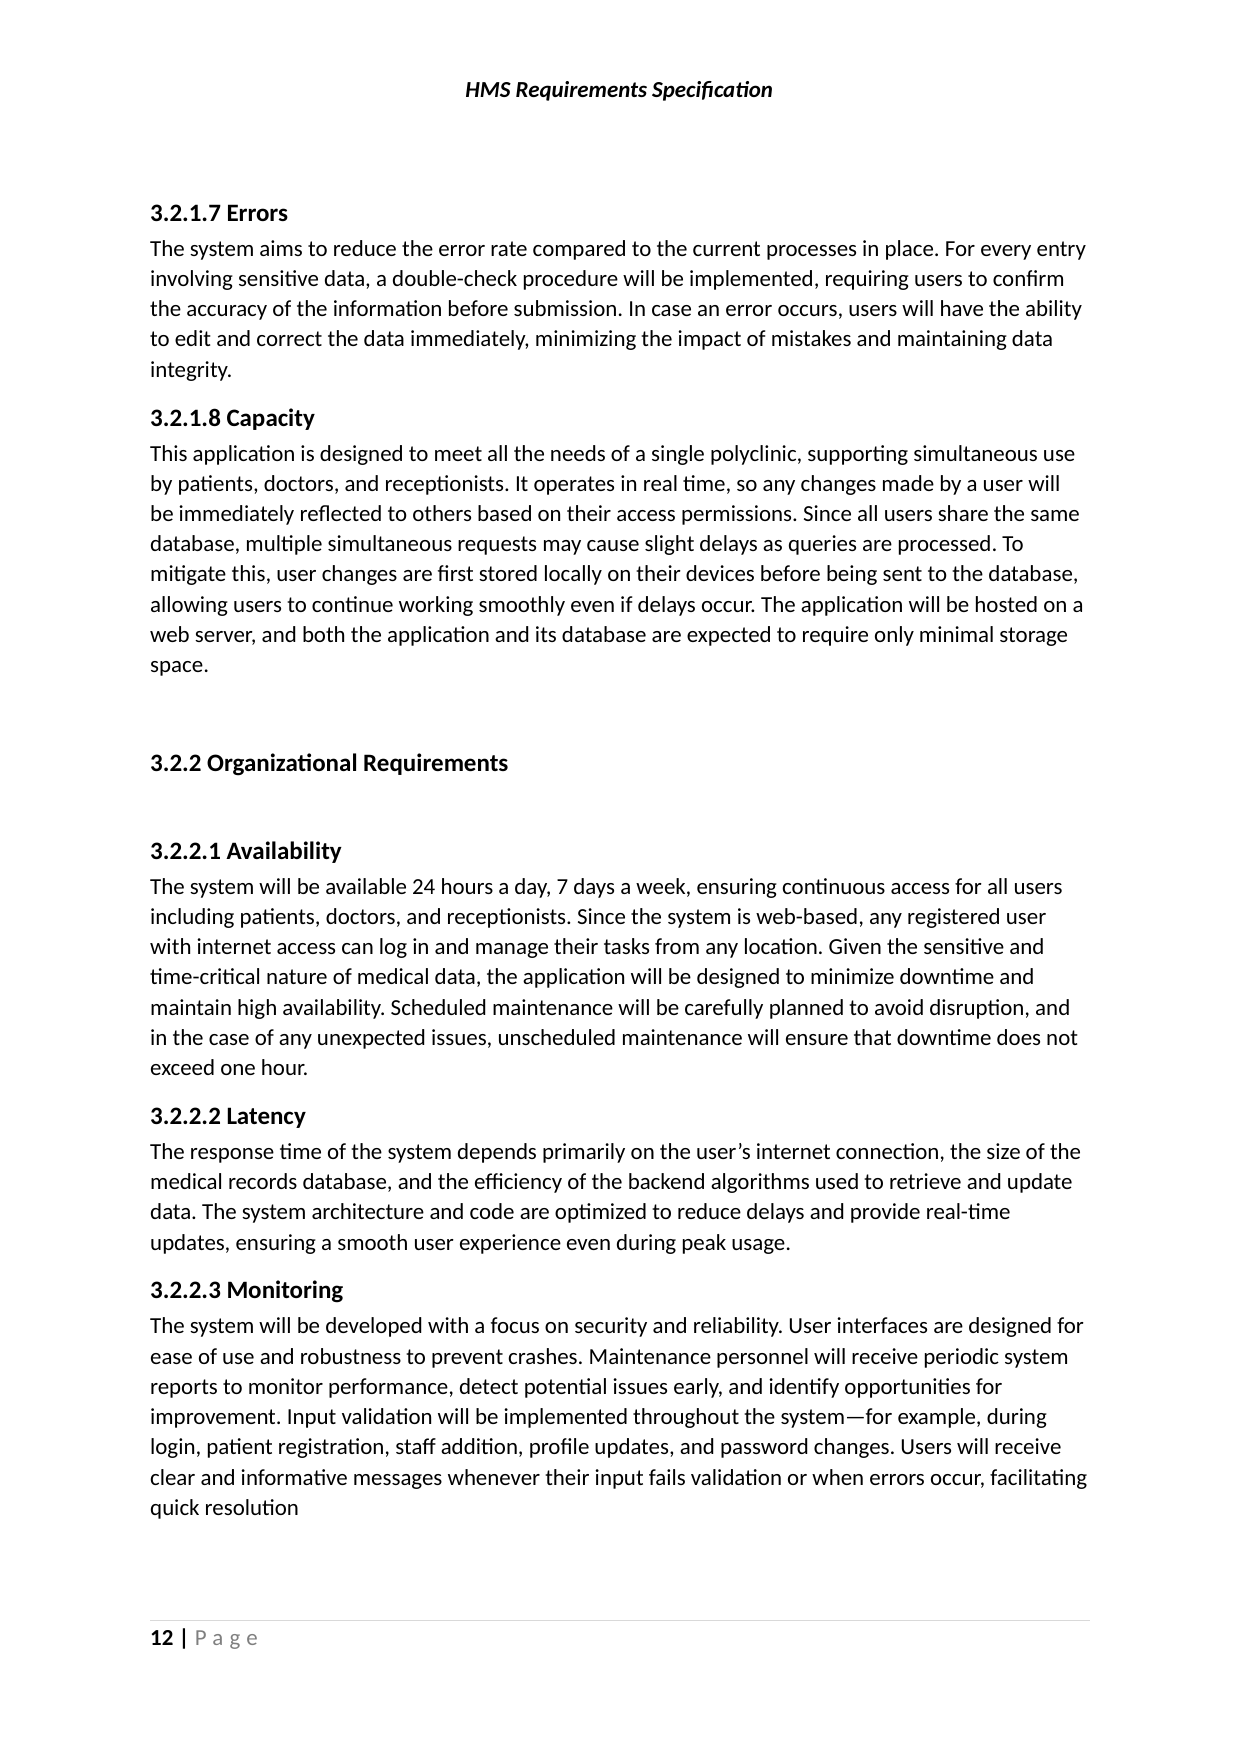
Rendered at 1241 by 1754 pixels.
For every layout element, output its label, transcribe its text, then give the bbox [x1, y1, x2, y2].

subtitle 3.2.2.1 Availability [150, 835, 1090, 865]
text The response time of the system depends primarily on the user’s internet connection, the size of the medical records database, and the efficiency of the backend algorithms used to retrieve and update data. The system architecture and code are optimized to reduce delays and provide real-time updates, ensuring a smooth user experience even during peak usage. [150, 1137, 1090, 1256]
subtitle 3.2.1.7 Errors [150, 197, 1090, 227]
text The system will be developed with a focus on security and reliability. User interfaces are designed for ease of use and robustness to prevent crashes. Maintenance personnel will receive periodic system reports to monitor performance, detect potential issues early, and identify opportunities for improvement. Input validation will be implemented throughout the system—for example, during login, patient registration, staff addition, profile updates, and password changes. Users will receive clear and informative messages whenever their input fails validation or when errors occur, facilitating quick resolution [150, 1312, 1090, 1521]
subtitle 3.2.2 Organizational Requirements [150, 747, 1090, 777]
text The system aims to reduce the error rate compared to the current processes in place. For every entry involving sensitive data, a double-check procedure will be implemented, requiring users to confirm the accuracy of the information before submission. In case an error occurs, users will have the ability to edit and correct the data immediately, minimizing the impact of mistakes and maintaining data integrity. [150, 234, 1090, 383]
text The system will be available 24 hours a day, 7 days a week, ensuring continuous access for all users including patients, doctors, and receptionists. Since the system is web-based, any registered user with internet access can log in and manage their tasks from any location. Given the sensitive and time-critical nature of medical data, the application will be designed to minimize downtime and maintain high availability. Scheduled maintenance will be carefully planned to avoid disruption, and in the case of any unexpected issues, unscheduled maintenance will ensure that downtime does not exceed one hour. [150, 872, 1090, 1081]
subtitle 3.2.2.2 Latency [150, 1100, 1090, 1131]
subtitle 3.2.2.3 Monitoring [150, 1274, 1090, 1305]
subtitle 3.2.1.8 Capacity [150, 402, 1090, 432]
text This application is designed to meet all the needs of a single polyclinic, supporting simultaneous use by patients, doctors, and receptionists. It operates in real time, so any changes made by a user will be immediately reflected to others based on their access permissions. Since all users share the same database, multiple simultaneous requests may cause slight delays as queries are processed. To mitigate this, user changes are first stored locally on their devices before being sent to the database, allowing users to continue working smoothly even if delays occur. The application will be hosted on a web server, and both the application and its database are expected to require only minimal storage space. [150, 439, 1090, 678]
